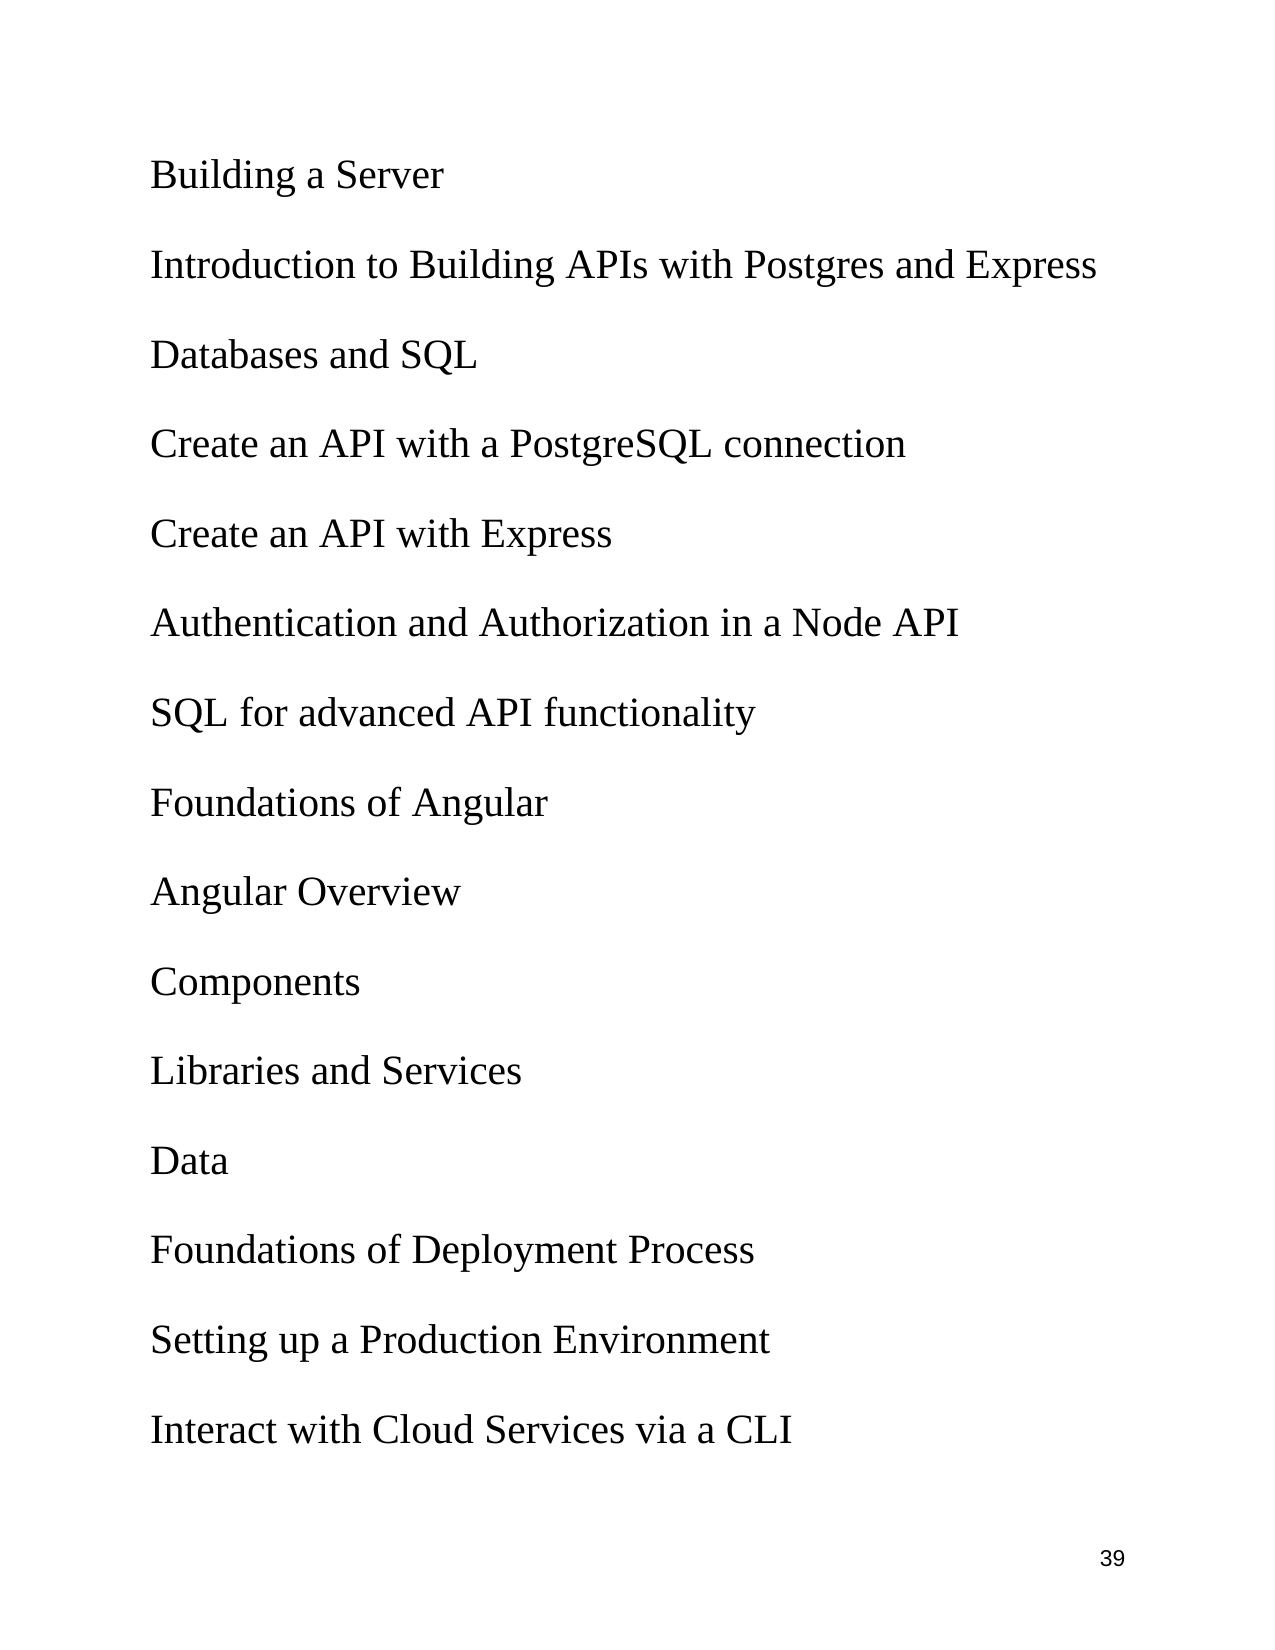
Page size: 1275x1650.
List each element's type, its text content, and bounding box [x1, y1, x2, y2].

subtitle Libraries and Services [150, 1046, 1125, 1094]
subtitle Authentication and Authorization in a Node API [150, 598, 1125, 646]
subtitle SQL for advanced API functionality [150, 687, 1125, 735]
subtitle Create an API with a PostgreSQL connection [150, 419, 1125, 467]
subtitle Foundations of Deployment Process [150, 1225, 1125, 1273]
subtitle Components [150, 956, 1125, 1004]
subtitle Angular Overview [150, 867, 1125, 914]
subtitle Building a Server [150, 150, 1125, 198]
subtitle Interact with Cloud Services via a CLI [150, 1404, 1125, 1452]
subtitle Databases and SQL [150, 329, 1125, 377]
subtitle Introduction to Building APIs with Postgres and Express [150, 239, 1125, 287]
subtitle Create an API with Express [150, 508, 1125, 556]
subtitle Data [150, 1135, 1125, 1183]
subtitle Setting up a Production Environment [150, 1314, 1125, 1362]
subtitle Foundations of Angular [150, 777, 1125, 825]
